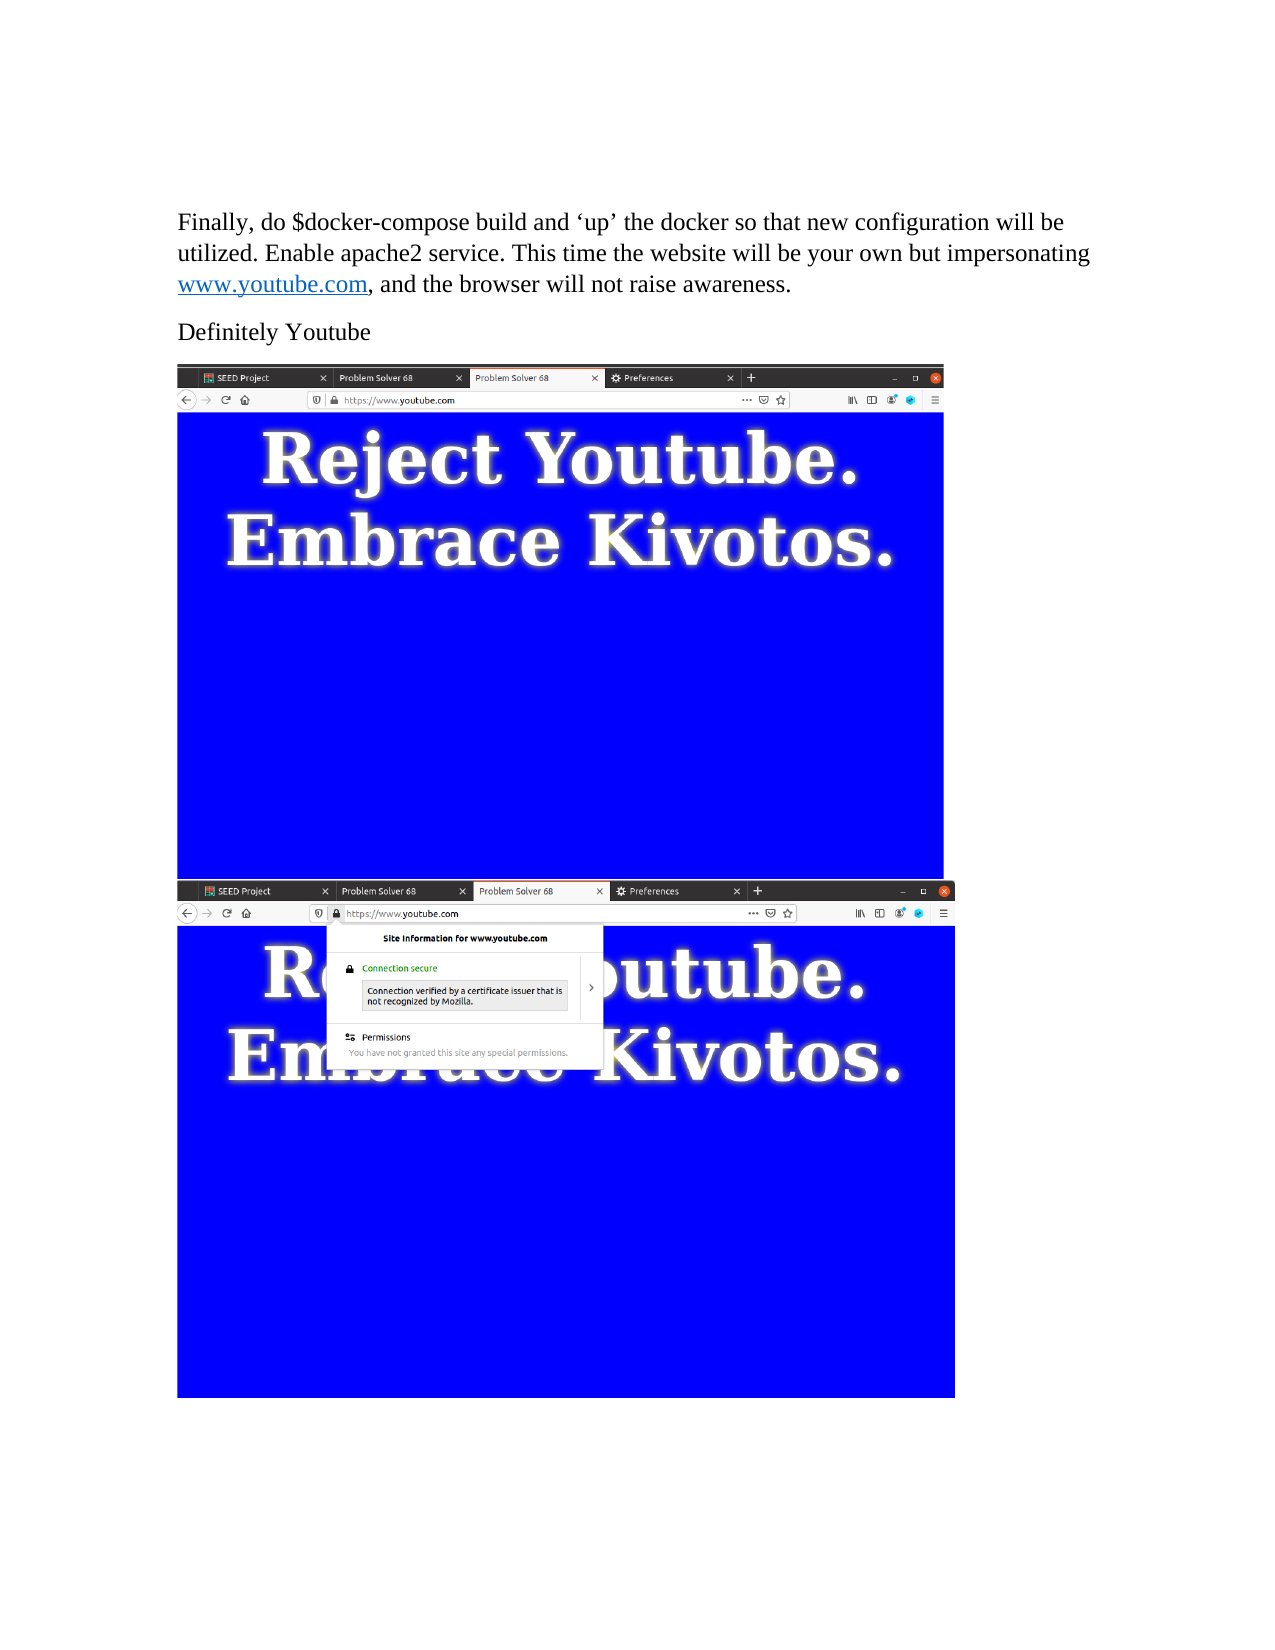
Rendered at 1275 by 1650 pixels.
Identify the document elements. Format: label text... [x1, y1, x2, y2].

picture [177, 364, 944, 879]
text Definitely Youtube [177, 317, 1098, 345]
picture [177, 880, 955, 1398]
text Finally, do $docker-compose build and ‘up’ the docker so that new configuration will be utilized. Enable apache2 service. This time the website will be your own but impersonating www.youtube.com, and the browser will not raise awareness. [177, 207, 1098, 298]
